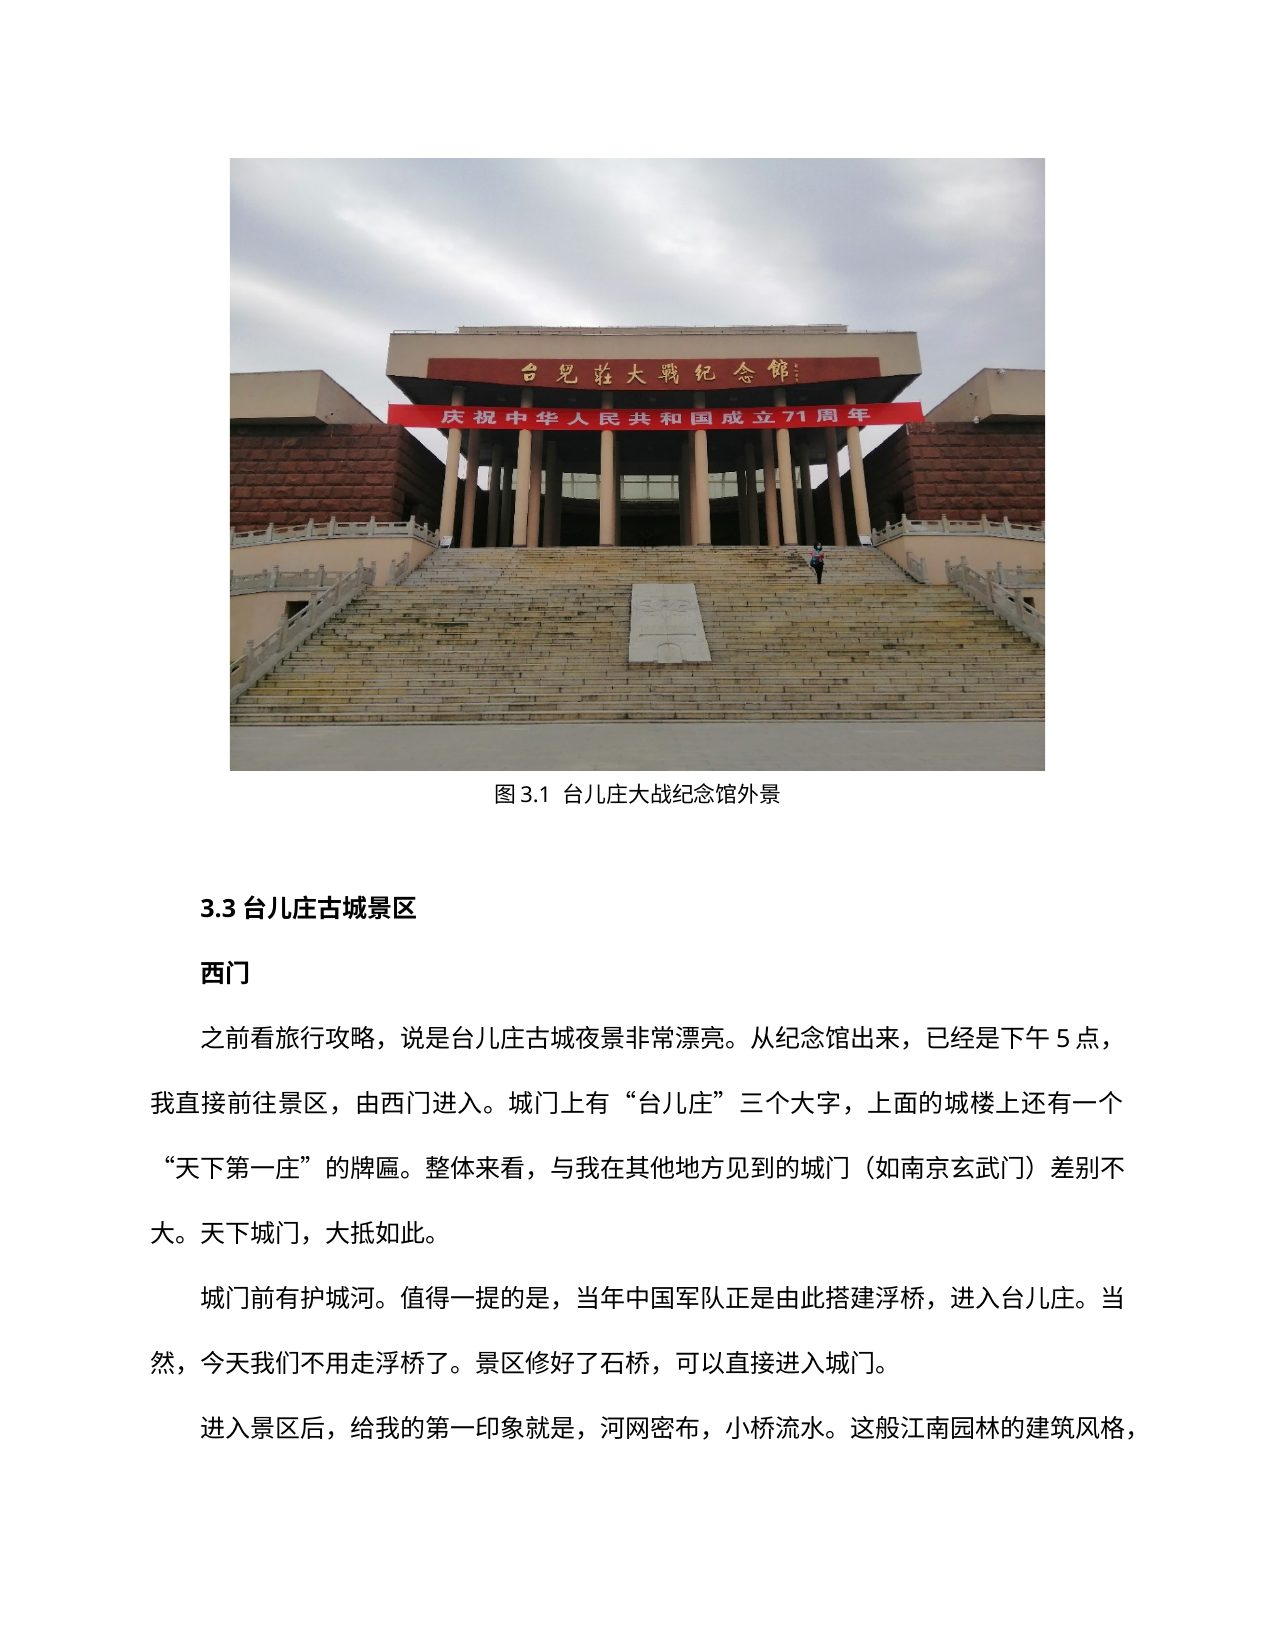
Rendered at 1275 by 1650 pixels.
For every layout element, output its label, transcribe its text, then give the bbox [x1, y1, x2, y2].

picture [229, 158, 1046, 771]
text 图3.1 台儿庄大战纪念馆外景 [150, 776, 1125, 809]
text 3.3 台儿庄古城景区 [150, 874, 1125, 939]
text 之前看旅行攻略，说是台儿庄古城夜景非常漂亮。从纪念馆出来，已经是下午5点，我直接前往景区，由西门进入。城门上有“台儿庄”三个大字，上面的城楼上还有一个“天下第一庄”的牌匾。整体来看，与我在其他地方见到的城门（如南京玄武门）差别不大。天下城门，大抵如此。 [150, 1004, 1125, 1264]
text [150, 1394, 1125, 1459]
text 西门 [150, 939, 1125, 1004]
text 城门前有护城河。值得一提的是，当年中国军队正是由此搭建浮桥，进入台儿庄。当然，今天我们不用走浮桥了。景区修好了石桥，可以直接进入城门。 [150, 1264, 1125, 1394]
